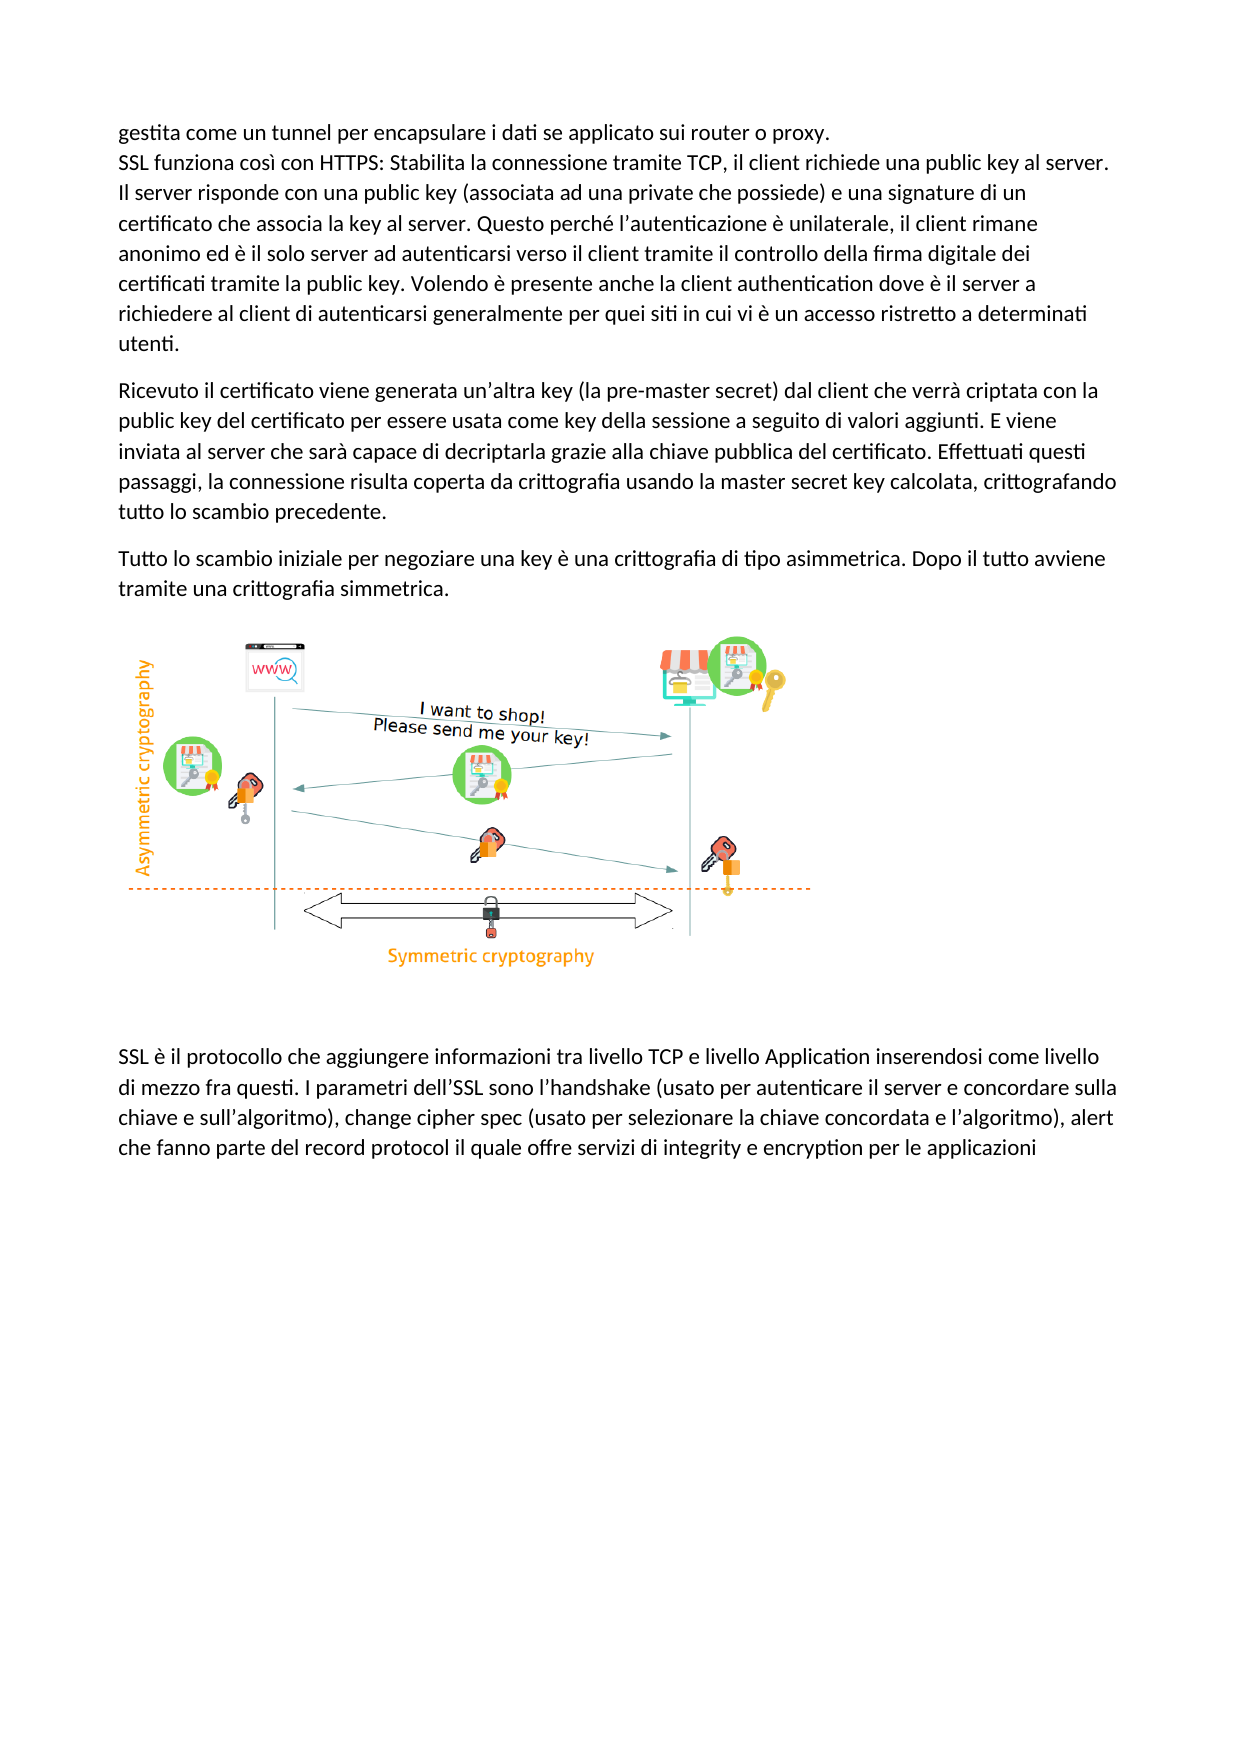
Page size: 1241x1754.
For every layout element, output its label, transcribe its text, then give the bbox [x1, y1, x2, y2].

text Ricevuto il certificato viene generata un’altra key (la pre-master secret) dal client che verrà criptata con la public key del certificato per essere usata come key della sessione a seguito di valori aggiunti. E viene inviata al server che sarà capace di decriptarla grazie alla chiave pubblica del certificato. Effettuati questi passaggi, la connessione risulta coperta da crittografia usando la master secret key calcolata, crittografando tutto lo scambio precedente. [118, 376, 1122, 525]
text Tutto lo scambio iniziale per negoziare una key è una crittografia di tipo asimmetrica. Dopo il tutto avviene tramite una crittografia simmetrica. [118, 544, 1122, 602]
picture [118, 621, 818, 977]
text SSL è il protocollo che aggiungere informazioni tra livello TCP e livello Application inserendosi come livello di mezzo fra questi. I parametri dell’SSL sono l’handshake (usato per autenticare il server e concordare sulla chiave e sull’algoritmo), change cipher spec (usato per selezionare la chiave concordata e l’algoritmo), alert che fanno parte del record protocol il quale offre servizi di integrity e encryption per le applicazioni [118, 1042, 1122, 1161]
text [118, 118, 1122, 358]
